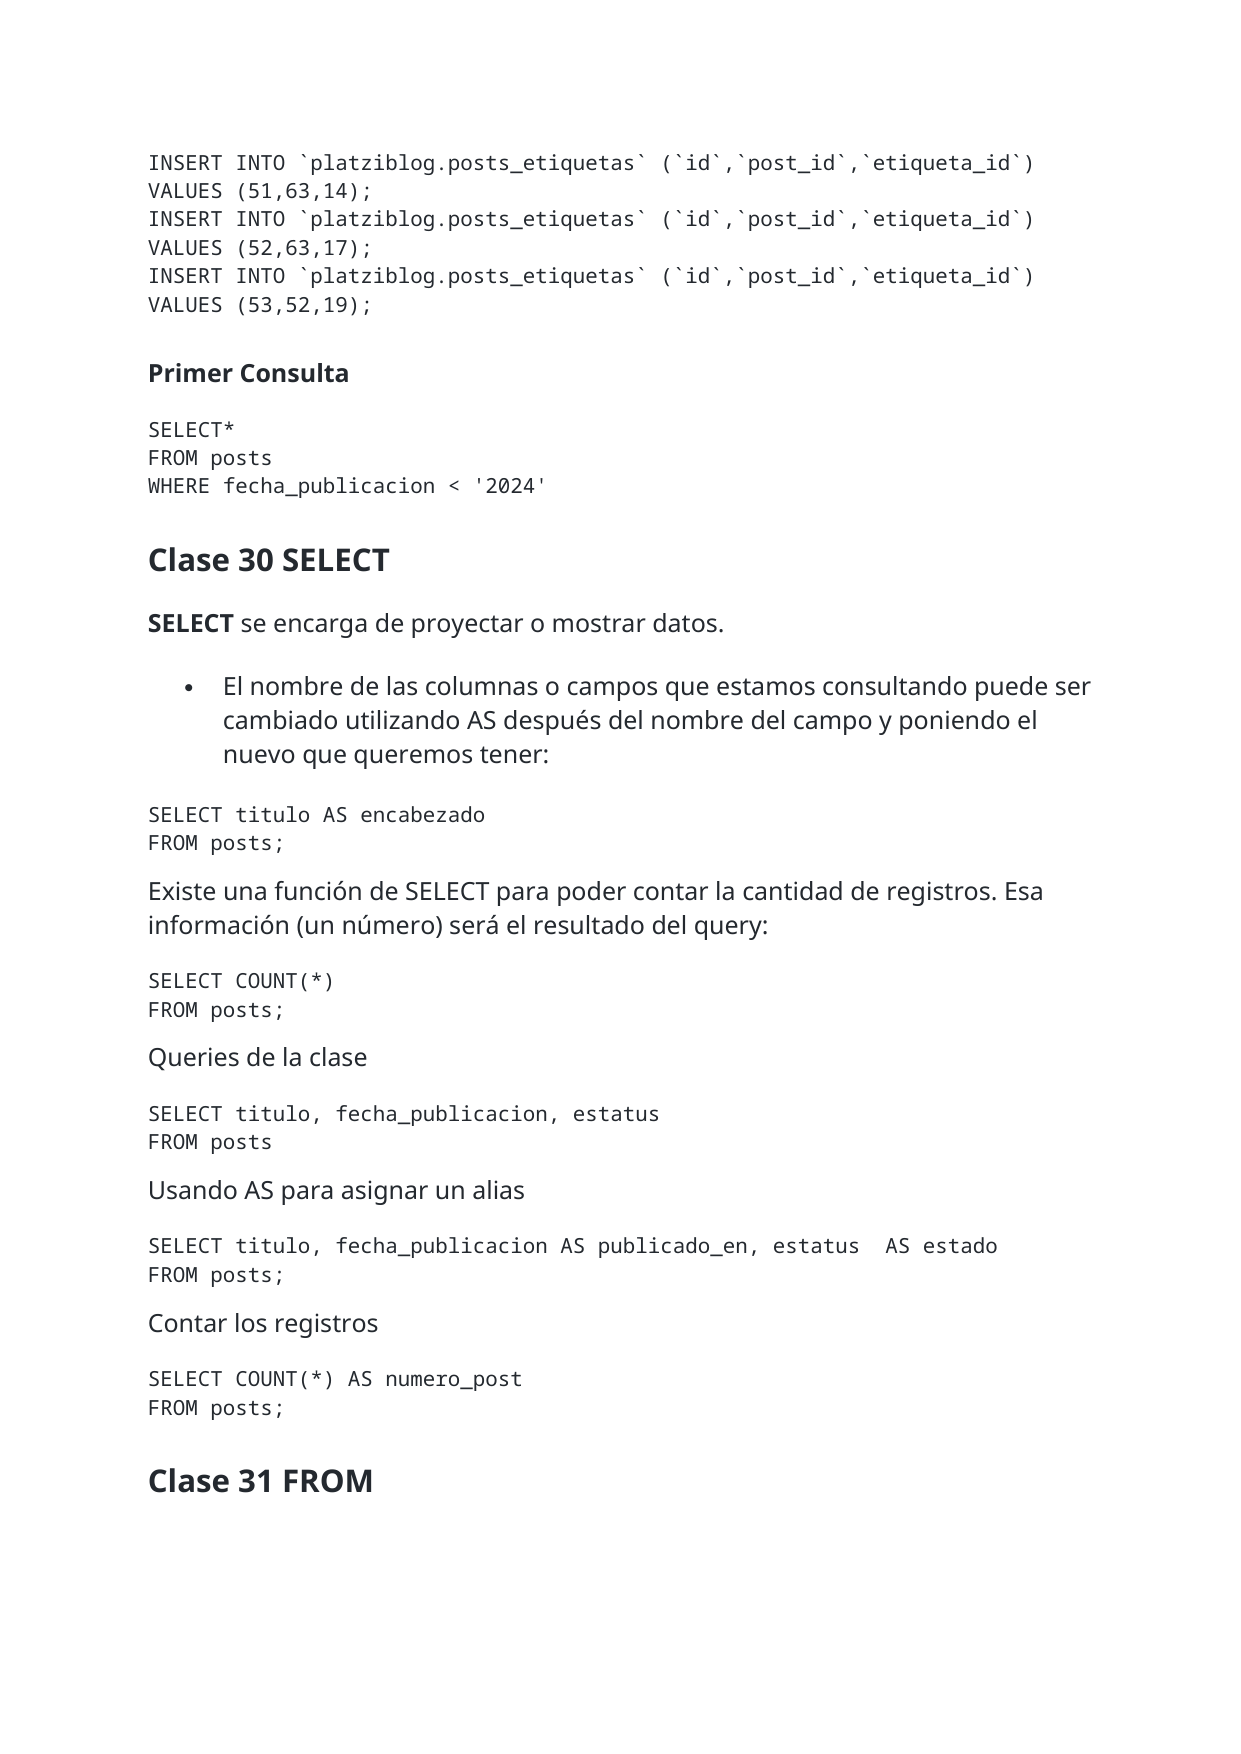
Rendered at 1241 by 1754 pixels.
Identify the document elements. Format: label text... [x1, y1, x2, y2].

text FROM posts; [148, 1393, 1093, 1421]
text Queries de la clase [148, 1040, 1093, 1074]
text SELECT titulo, fecha_publicacion, estatus [148, 1099, 1093, 1127]
text Usando AS para asignar un alias [148, 1173, 1093, 1207]
text FROM posts [148, 443, 1093, 472]
text WHERE fecha_publicacion < '2024' [148, 472, 1093, 500]
text Existe una función de SELECT para poder contar la cantidad de registros. Esa información (un número) será el resultado del query: [148, 873, 1093, 941]
text FROM posts; [148, 828, 1093, 857]
text Clase 30 SELECT [148, 538, 1093, 580]
text SELECT COUNT(*) [148, 966, 1093, 995]
text Primer Consulta [148, 356, 1093, 390]
text INSERT INTO `platziblog.posts_etiquetas` (`id`,`post_id`,`etiqueta_id`) VALUES (51,63,14); [148, 148, 1093, 204]
text SELECT titulo AS encabezado [148, 800, 1093, 828]
text SELECT se encarga de proyectar o mostrar datos. [148, 605, 1093, 639]
text SELECT titulo, fecha_publicacion AS publicado_en, estatus AS estado [148, 1232, 1093, 1260]
text Contar los registros [148, 1305, 1093, 1339]
list El nombre de las columnas o campos que estamos consultando puede ser cambiado utilizando AS después del nombre del campo y poniendo el nuevo que queremos tener: [185, 668, 1093, 771]
text Clase 31 FROM [148, 1459, 1093, 1501]
text SELECT COUNT(*) AS numero_post [148, 1364, 1093, 1393]
text FROM posts; [148, 995, 1093, 1023]
text SELECT* [148, 415, 1093, 443]
text INSERT INTO `platziblog.posts_etiquetas` (`id`,`post_id`,`etiqueta_id`) VALUES (53,52,19); [148, 261, 1093, 318]
text FROM posts [148, 1127, 1093, 1156]
text INSERT INTO `platziblog.posts_etiquetas` (`id`,`post_id`,`etiqueta_id`) VALUES (52,63,17); [148, 204, 1093, 261]
text FROM posts; [148, 1260, 1093, 1288]
